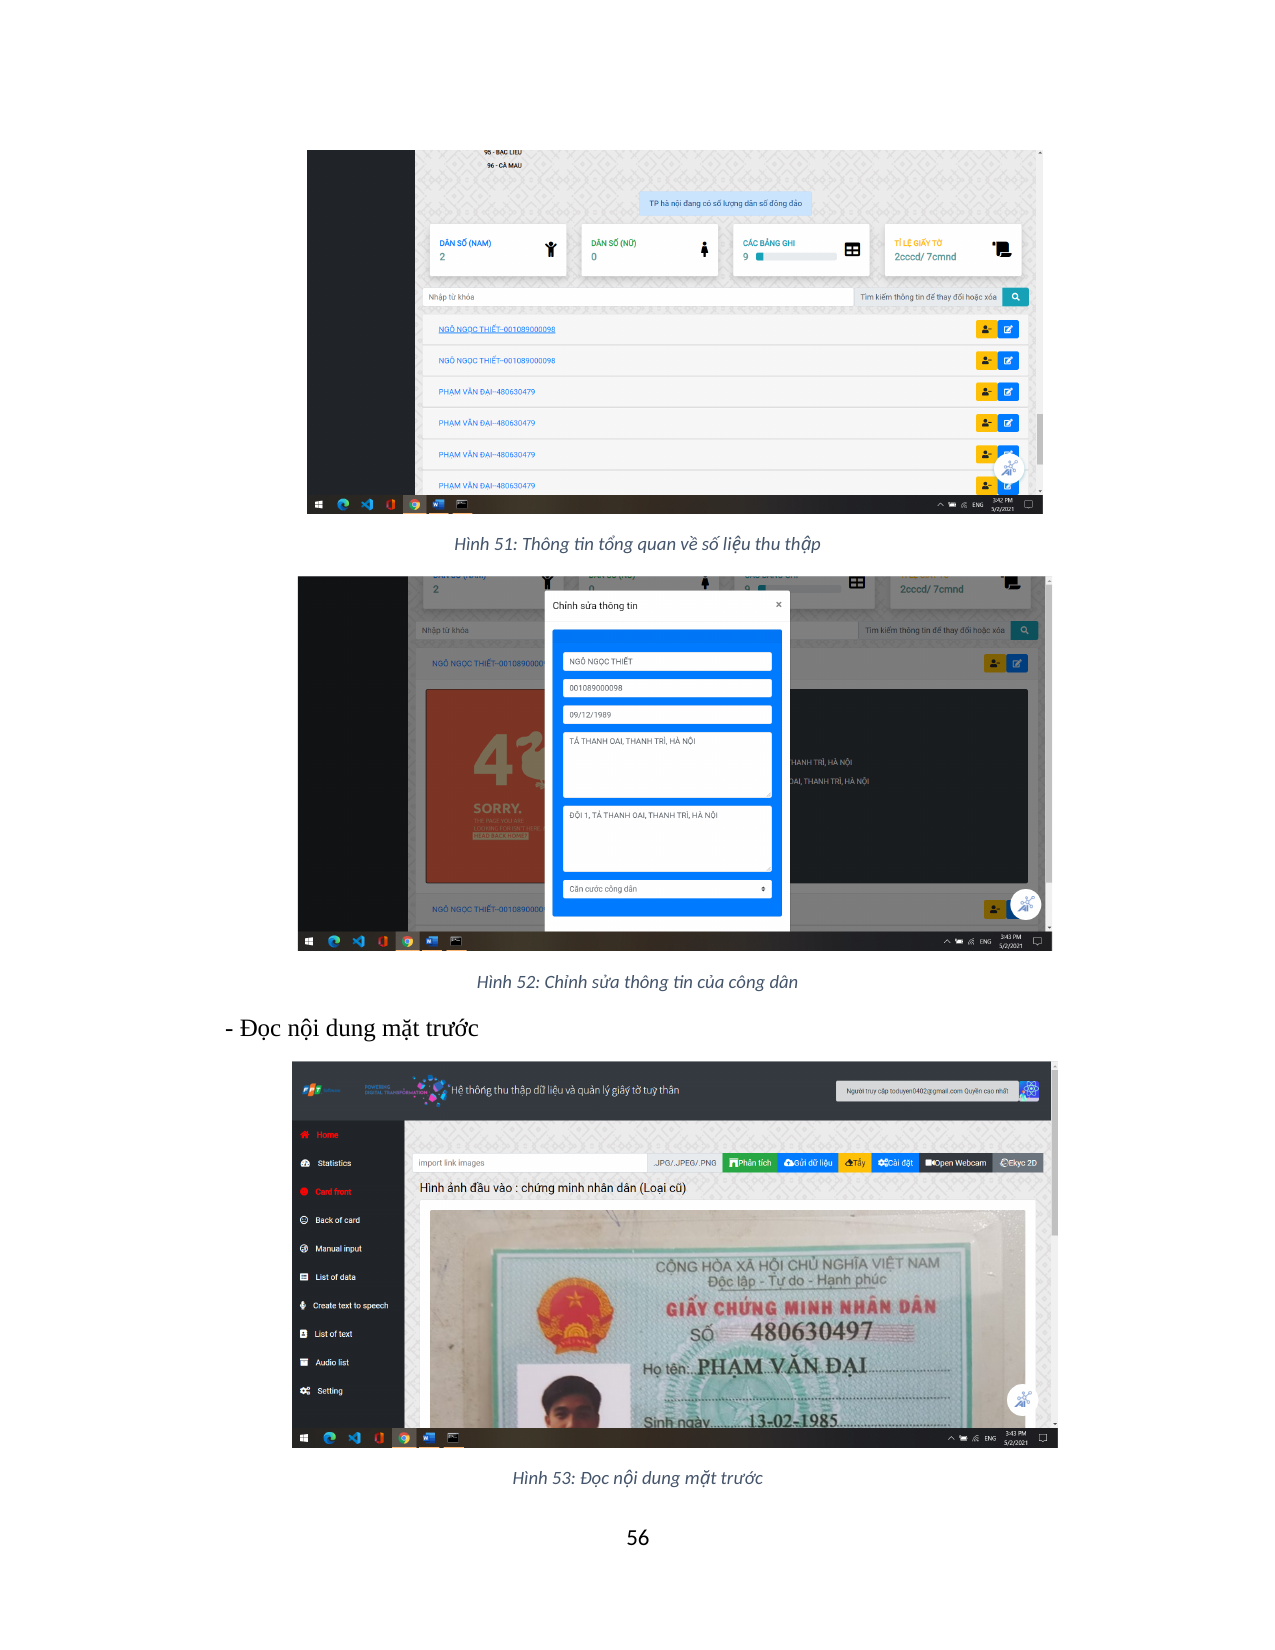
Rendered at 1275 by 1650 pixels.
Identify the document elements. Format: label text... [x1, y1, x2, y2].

picture [292, 1061, 1058, 1448]
picture [297, 576, 1053, 951]
picture [307, 150, 1043, 514]
text - Đọc nội dung mặt trước [225, 1013, 1125, 1042]
